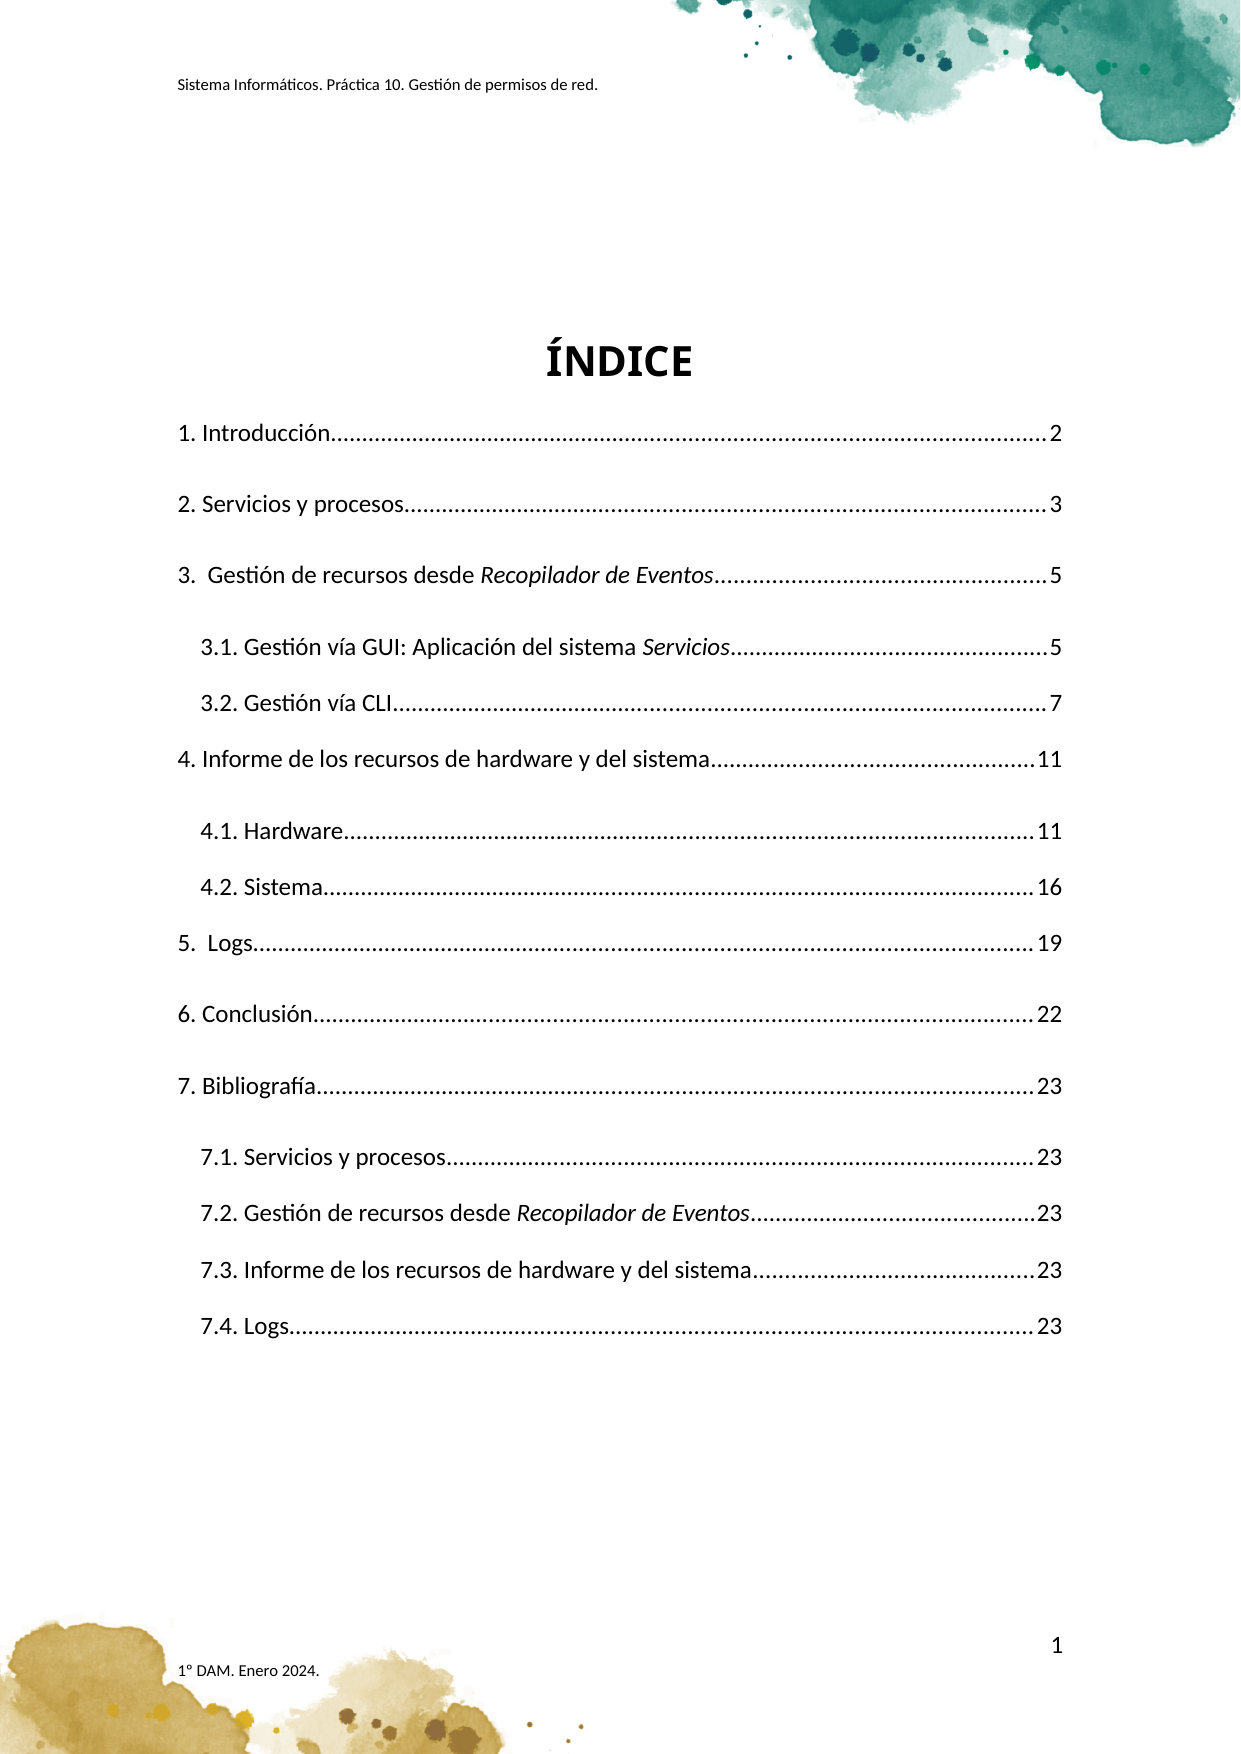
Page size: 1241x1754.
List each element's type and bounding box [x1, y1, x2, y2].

picture [0, 1275, 1139, 1754]
picture [403, 0, 1241, 380]
